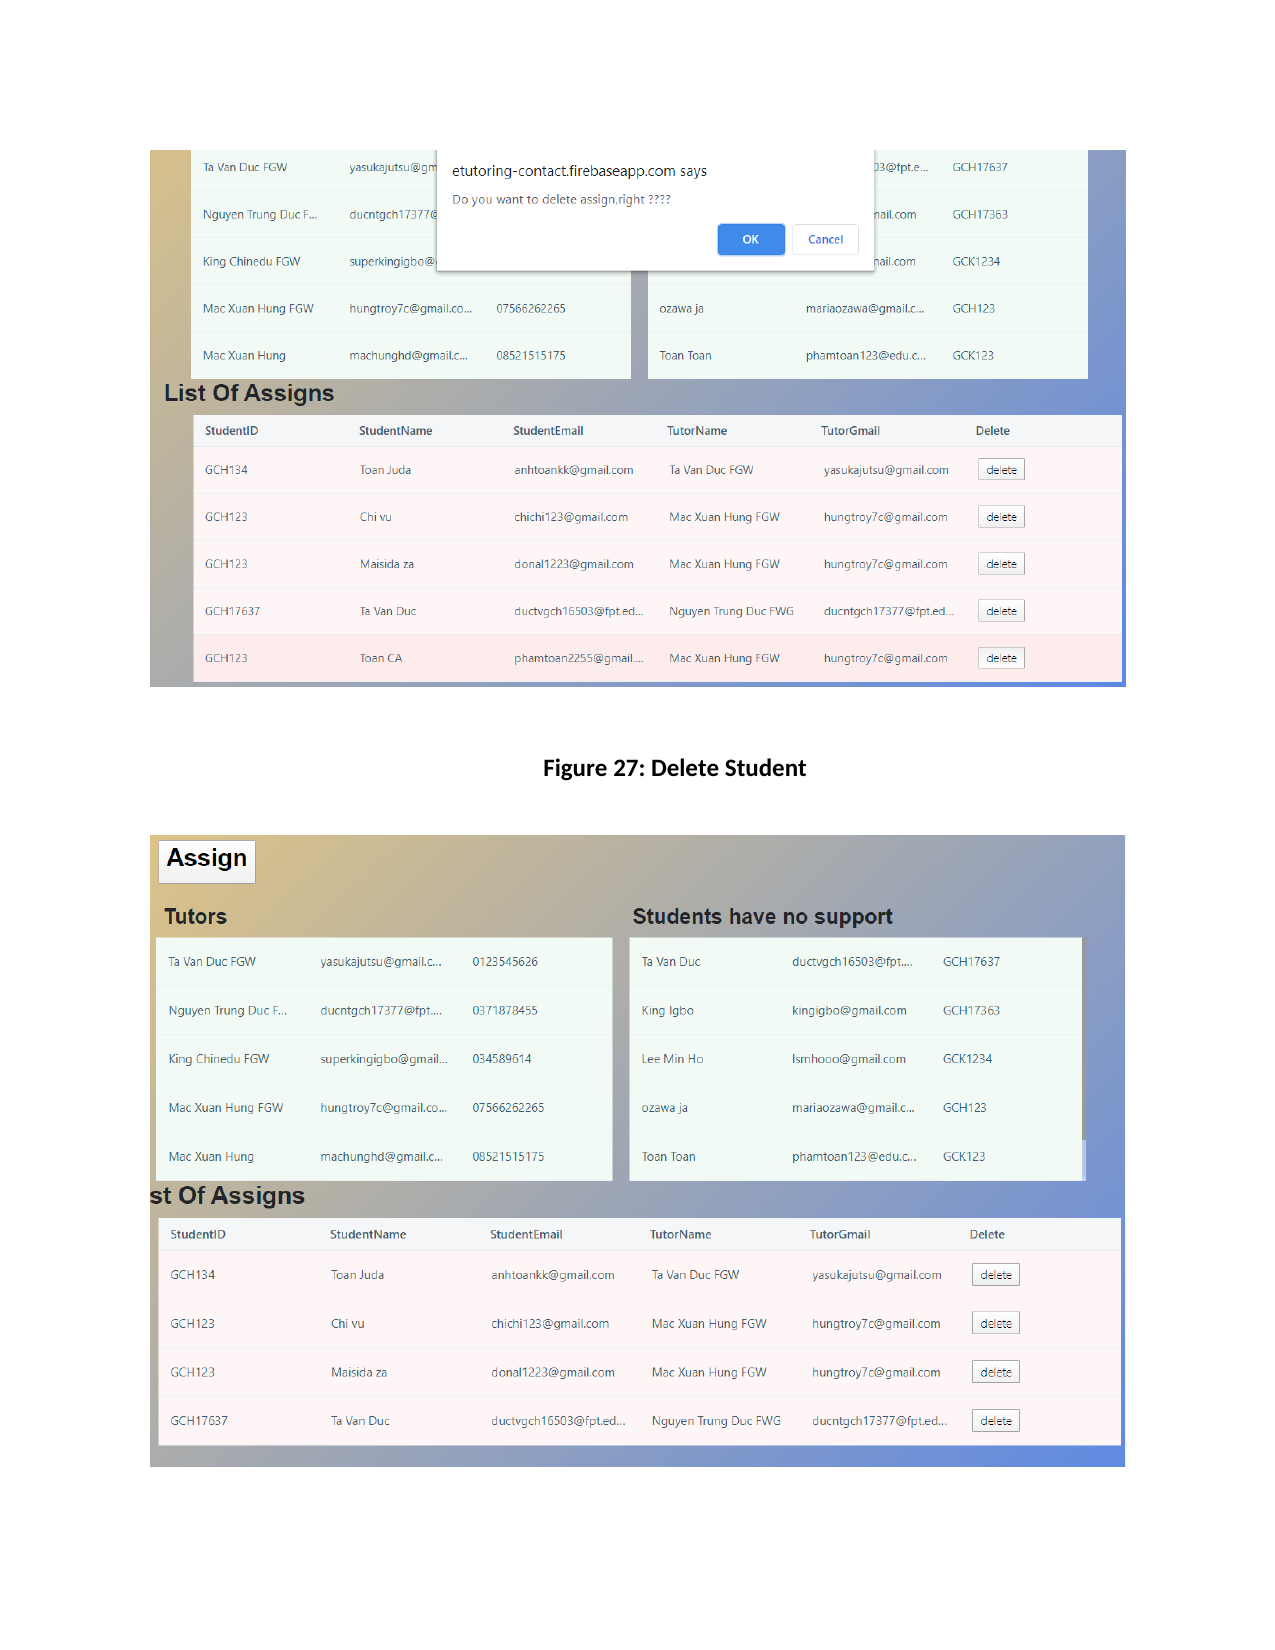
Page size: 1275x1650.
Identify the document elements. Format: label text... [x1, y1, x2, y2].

picture [150, 150, 1126, 687]
text Figure 27: Delete Student [150, 752, 1125, 783]
picture [150, 835, 1125, 1467]
